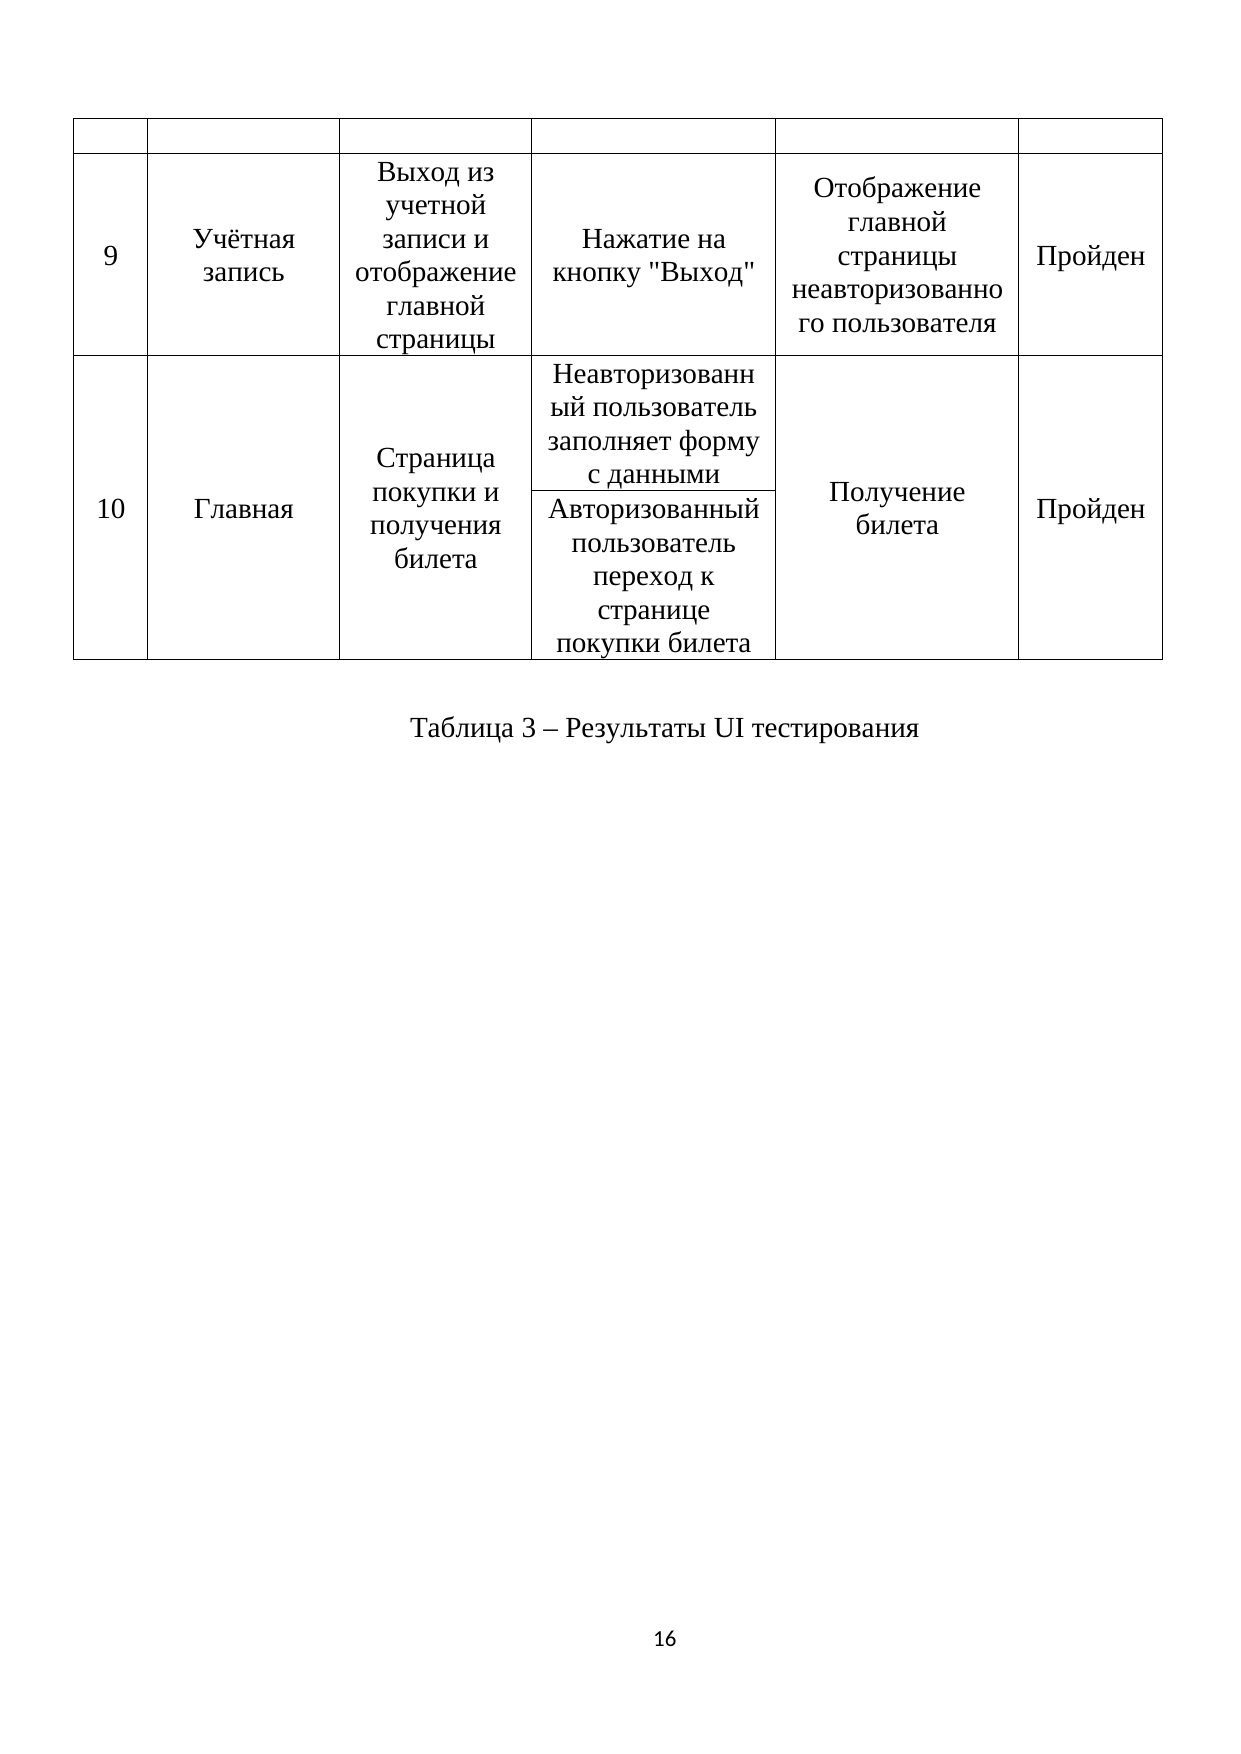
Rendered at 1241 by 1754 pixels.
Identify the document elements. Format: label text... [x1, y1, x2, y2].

table_cell Пройден [1019, 154, 1162, 355]
table_cell Нажатие на кнопку "Выход" [532, 154, 775, 355]
table_cell 10 [74, 356, 147, 659]
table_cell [532, 119, 775, 153]
table_cell 9 [74, 154, 147, 355]
table_cell Выход из учетной записи и отображение главной страницы [340, 154, 531, 355]
table_cell Учётная запись [148, 154, 339, 355]
table_cell Неавторизованный пользователь заполняет форму с данными [532, 356, 775, 490]
table_cell Страница покупки и получения билета [340, 356, 531, 659]
table_cell Пройден [1019, 356, 1162, 659]
table_cell Главная [148, 356, 339, 659]
table_cell Отображение главной страницы неавторизованного пользователя [776, 154, 1018, 355]
table_cell Авторизованный пользователь переход к странице покупки билета [532, 491, 775, 659]
text Таблица 3 – Результаты UI тестирования [177, 710, 1152, 744]
table_cell Получение билета [776, 356, 1018, 659]
